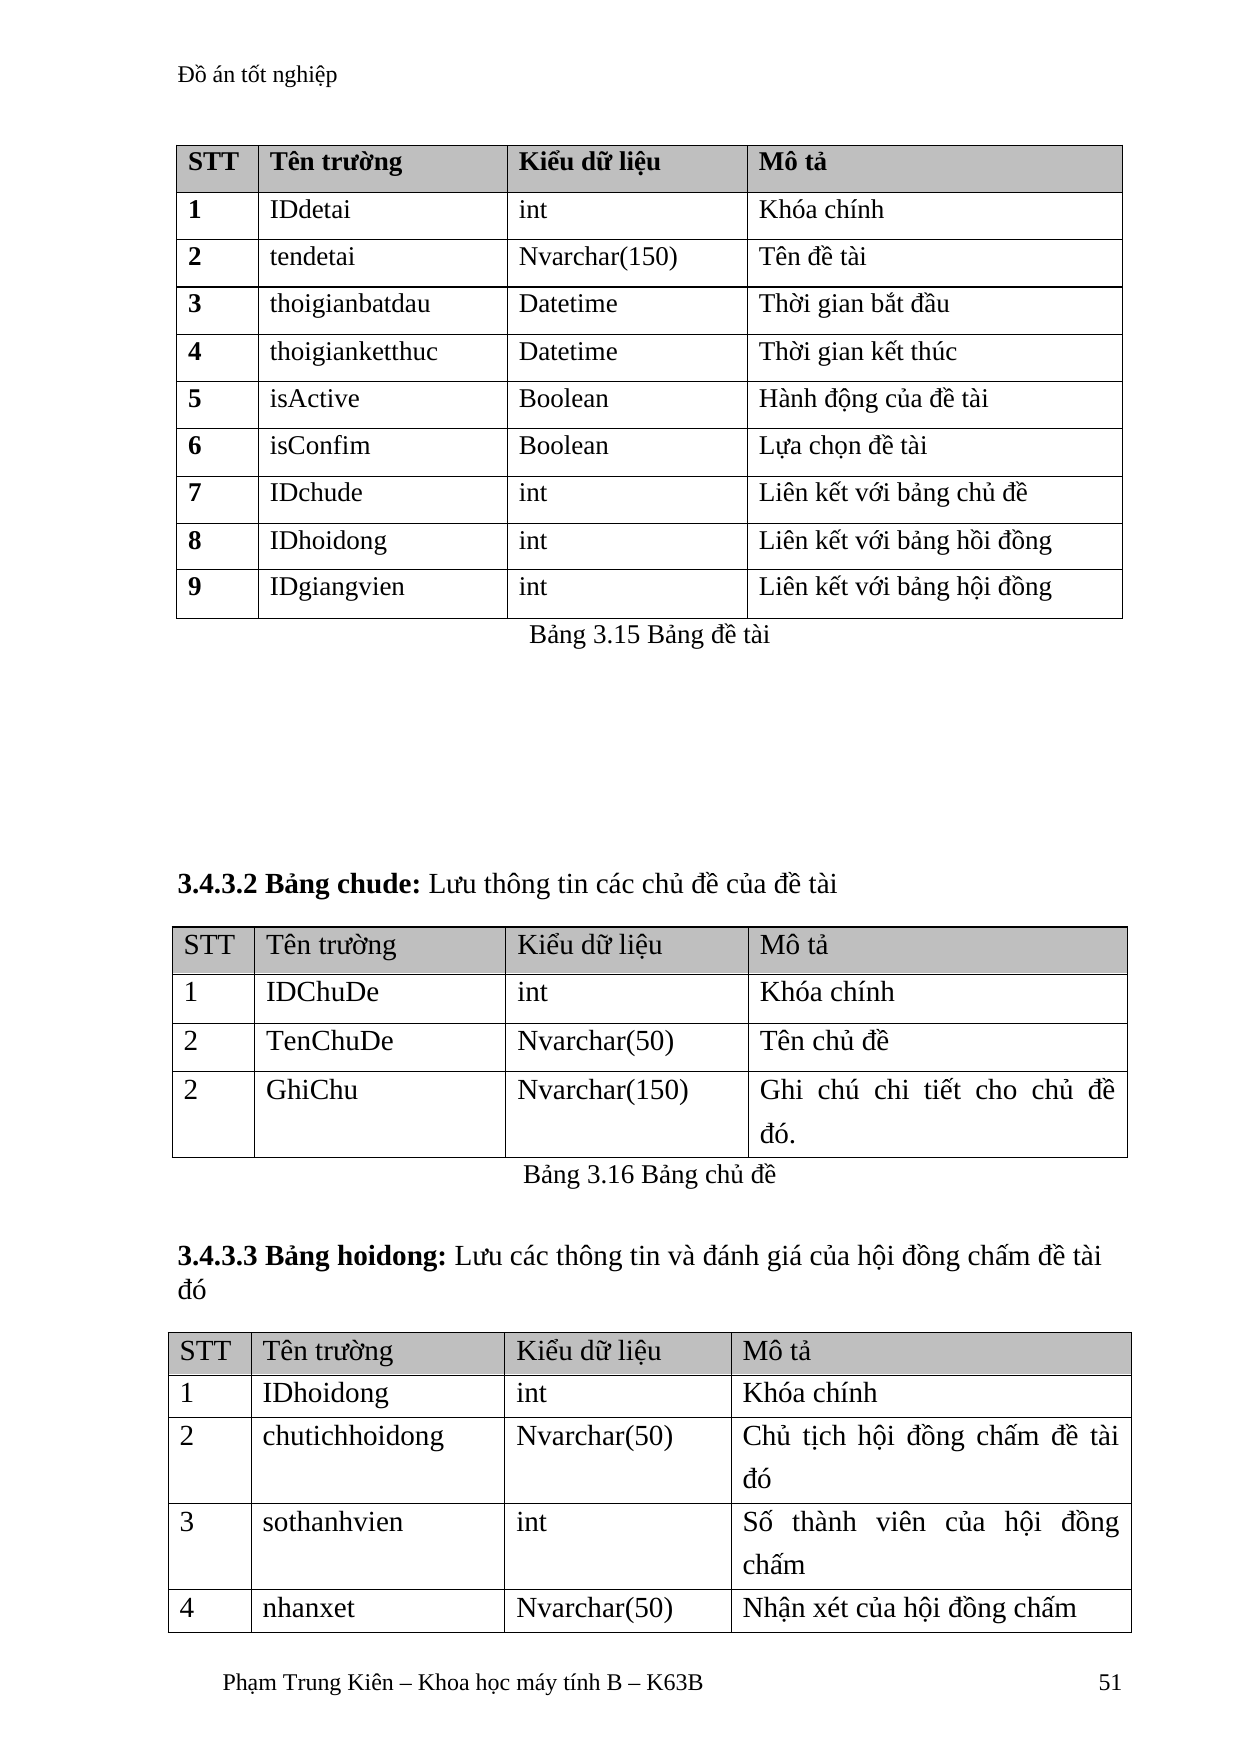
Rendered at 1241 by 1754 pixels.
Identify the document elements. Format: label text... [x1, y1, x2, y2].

table_cell 2 [169, 1418, 251, 1503]
table_cell Datetime [508, 335, 747, 381]
table_cell 2 [173, 1024, 254, 1071]
table_cell int [508, 570, 747, 617]
table_cell Nvarchar(150) [506, 1072, 748, 1157]
table_cell Chủ tịch hội đồng chấm đề tài đó [732, 1418, 1131, 1503]
table_cell 1 [169, 1376, 251, 1417]
table_header Kiểu dữ liệu [508, 146, 747, 192]
text 3.4.3.2 Bảng chude: Lưu thông tin các chủ đề của đề tài [177, 866, 1122, 900]
table_header Kiểu dữ liệu [505, 1333, 731, 1374]
table_cell Lựa chọn đề tài [748, 429, 1122, 476]
table_cell 8 [177, 524, 258, 568]
table_cell int [508, 524, 747, 568]
table_cell Tên đề tài [748, 240, 1122, 286]
table_cell thoigianketthuc [259, 335, 507, 381]
table_cell Liên kết với bảng hội đồng [748, 570, 1122, 617]
table_cell int [505, 1376, 731, 1417]
table_cell int [508, 193, 747, 239]
table_cell int [508, 477, 747, 523]
table_header Tên trường [255, 928, 505, 973]
table_cell 2 [173, 1072, 254, 1157]
table_cell Liên kết với bảng hồi đồng [748, 524, 1122, 568]
table_cell Nvarchar(50) [505, 1590, 731, 1632]
text 3.4.3.3 Bảng hoidong: Lưu các thông tin và đánh giá của hội đồng chấm đề tài đó [177, 1238, 1122, 1306]
table_cell Nvarchar(150) [508, 240, 747, 286]
table_header Mô tả [748, 146, 1122, 192]
table_cell IDChuDe [255, 975, 505, 1022]
table_cell TenChuDe [255, 1024, 505, 1071]
table_cell chutichhoidong [252, 1418, 504, 1503]
table_cell IDgiangvien [259, 570, 507, 617]
table_cell nhanxet [252, 1590, 504, 1632]
table_header Kiểu dữ liệu [506, 928, 748, 973]
table_cell 6 [177, 429, 258, 476]
table_header STT [173, 928, 254, 973]
table_cell Hành động của đề tài [748, 382, 1122, 428]
table_cell Ghi chú chi tiết cho chủ đề đó. [749, 1072, 1127, 1157]
table_cell GhiChu [255, 1072, 505, 1157]
table_cell Thời gian kết thúc [748, 335, 1122, 381]
table_cell thoigianbatdau [259, 288, 507, 334]
table_header STT [169, 1333, 251, 1374]
table_cell 3 [177, 288, 258, 334]
table_cell IDhoidong [252, 1376, 504, 1417]
table_cell Tên chủ đề [749, 1024, 1127, 1071]
table_cell Số thành viên của hội đồng chấm [732, 1504, 1131, 1589]
table_cell Nvarchar(50) [505, 1418, 731, 1503]
table_cell Datetime [508, 288, 747, 334]
subtitle Bảng 3.15 Bảng đề tài [177, 619, 1122, 650]
table_cell 2 [177, 240, 258, 286]
table_cell IDchude [259, 477, 507, 523]
table_header STT [177, 146, 258, 192]
table_cell 5 [177, 382, 258, 428]
table_cell Khóa chính [749, 975, 1127, 1022]
table_cell Khóa chính [748, 193, 1122, 239]
table_header Mô tả [732, 1333, 1131, 1374]
table_cell Nhận xét của hội đồng chấm [732, 1590, 1131, 1632]
table_cell Liên kết với bảng chủ đề [748, 477, 1122, 523]
table_cell Khóa chính [732, 1376, 1131, 1417]
table_cell 1 [177, 193, 258, 239]
table_cell sothanhvien [252, 1504, 504, 1589]
table_cell int [505, 1504, 731, 1589]
table_cell 4 [169, 1590, 251, 1632]
table_cell Nvarchar(50) [506, 1024, 748, 1071]
table_cell 9 [177, 570, 258, 617]
table_cell IDhoidong [259, 524, 507, 568]
table_cell int [506, 975, 748, 1022]
table_cell 1 [173, 975, 254, 1022]
table_cell Thời gian bắt đầu [748, 288, 1122, 334]
table_cell isConfim [259, 429, 507, 476]
table_header Mô tả [749, 928, 1127, 973]
table_cell 4 [177, 335, 258, 381]
table_cell isActive [259, 382, 507, 428]
table_cell Boolean [508, 429, 747, 476]
table_cell 7 [177, 477, 258, 523]
subtitle Bảng 3.16 Bảng chủ đề [177, 1158, 1122, 1189]
table_cell 3 [169, 1504, 251, 1589]
table_header Tên trường [252, 1333, 504, 1374]
table_cell IDdetai [259, 193, 507, 239]
table_cell Boolean [508, 382, 747, 428]
table_header Tên trường [259, 146, 507, 192]
table_cell tendetai [259, 240, 507, 286]
